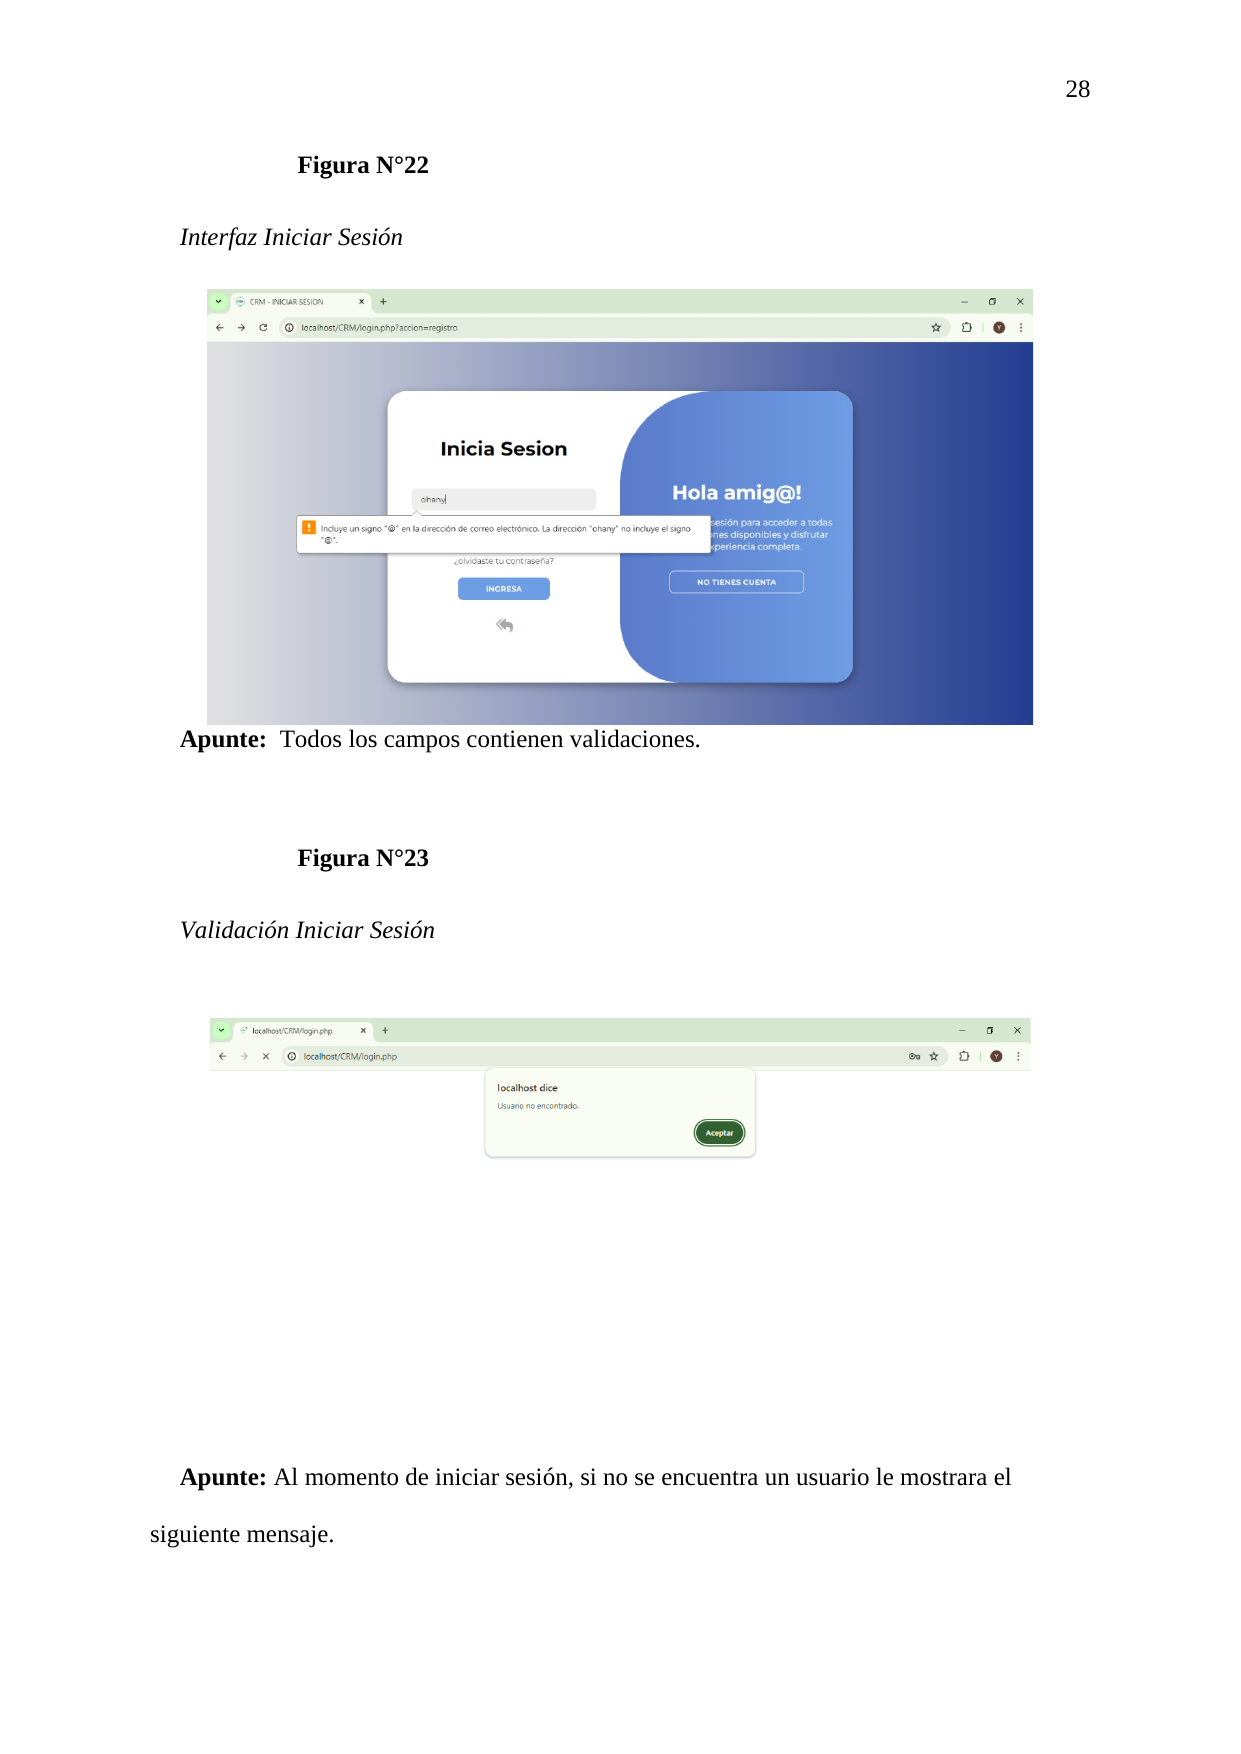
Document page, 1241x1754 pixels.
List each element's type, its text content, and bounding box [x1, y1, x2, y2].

subtitle Figura N°23 [224, 843, 1090, 872]
subtitle Figura N°22 [224, 150, 1090, 179]
text Validación Iniciar Sesión [150, 915, 1090, 944]
text Interfaz Iniciar Sesión [150, 222, 1090, 251]
picture [207, 289, 1034, 725]
picture [209, 1018, 1031, 1455]
